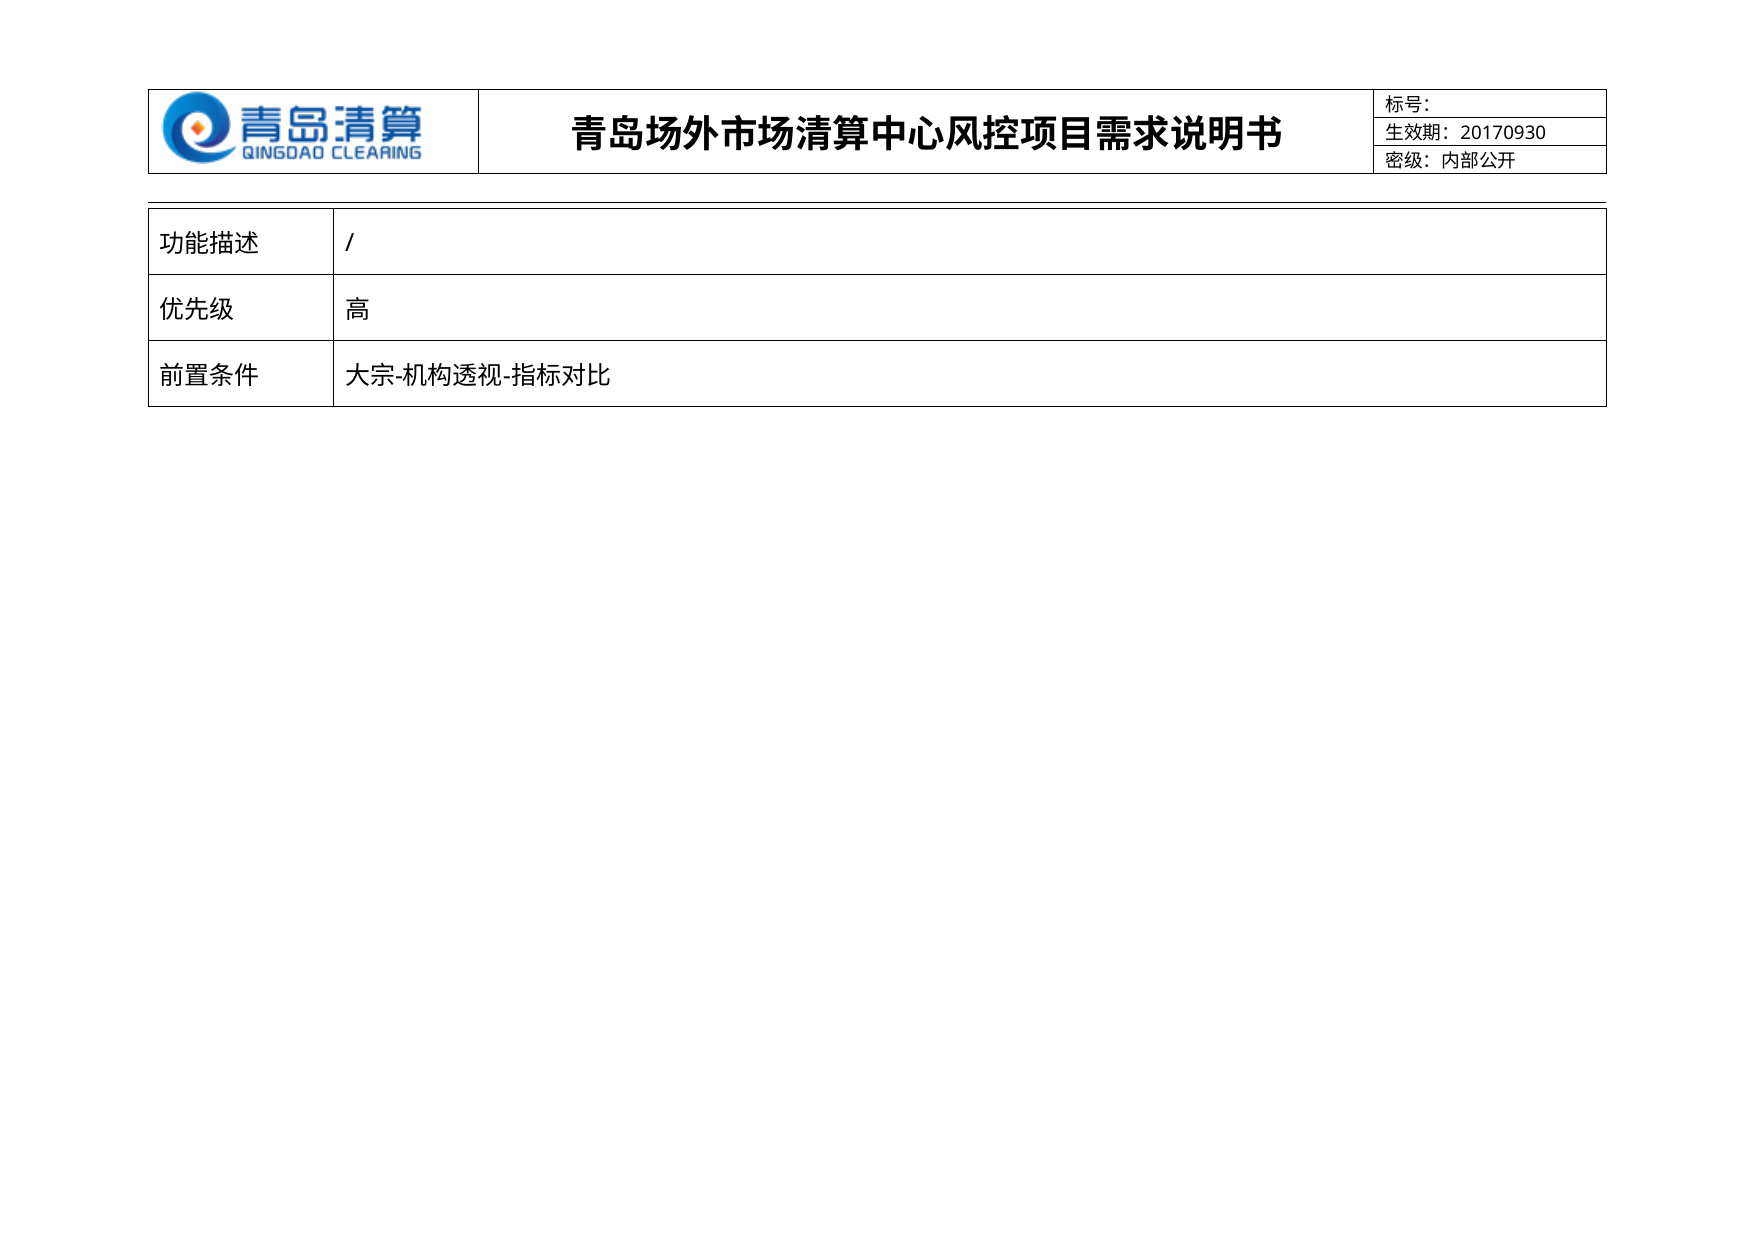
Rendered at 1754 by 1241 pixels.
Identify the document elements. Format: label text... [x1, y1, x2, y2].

picture [159, 89, 422, 164]
table_cell 优先级 [149, 275, 333, 340]
table_cell 大宗-机构透视-指标对比 [334, 341, 1606, 406]
table_cell 高 [334, 275, 1606, 340]
table_cell / [334, 209, 1606, 274]
table_cell 前置条件 [149, 341, 333, 406]
table_cell 功能描述 [149, 209, 333, 274]
